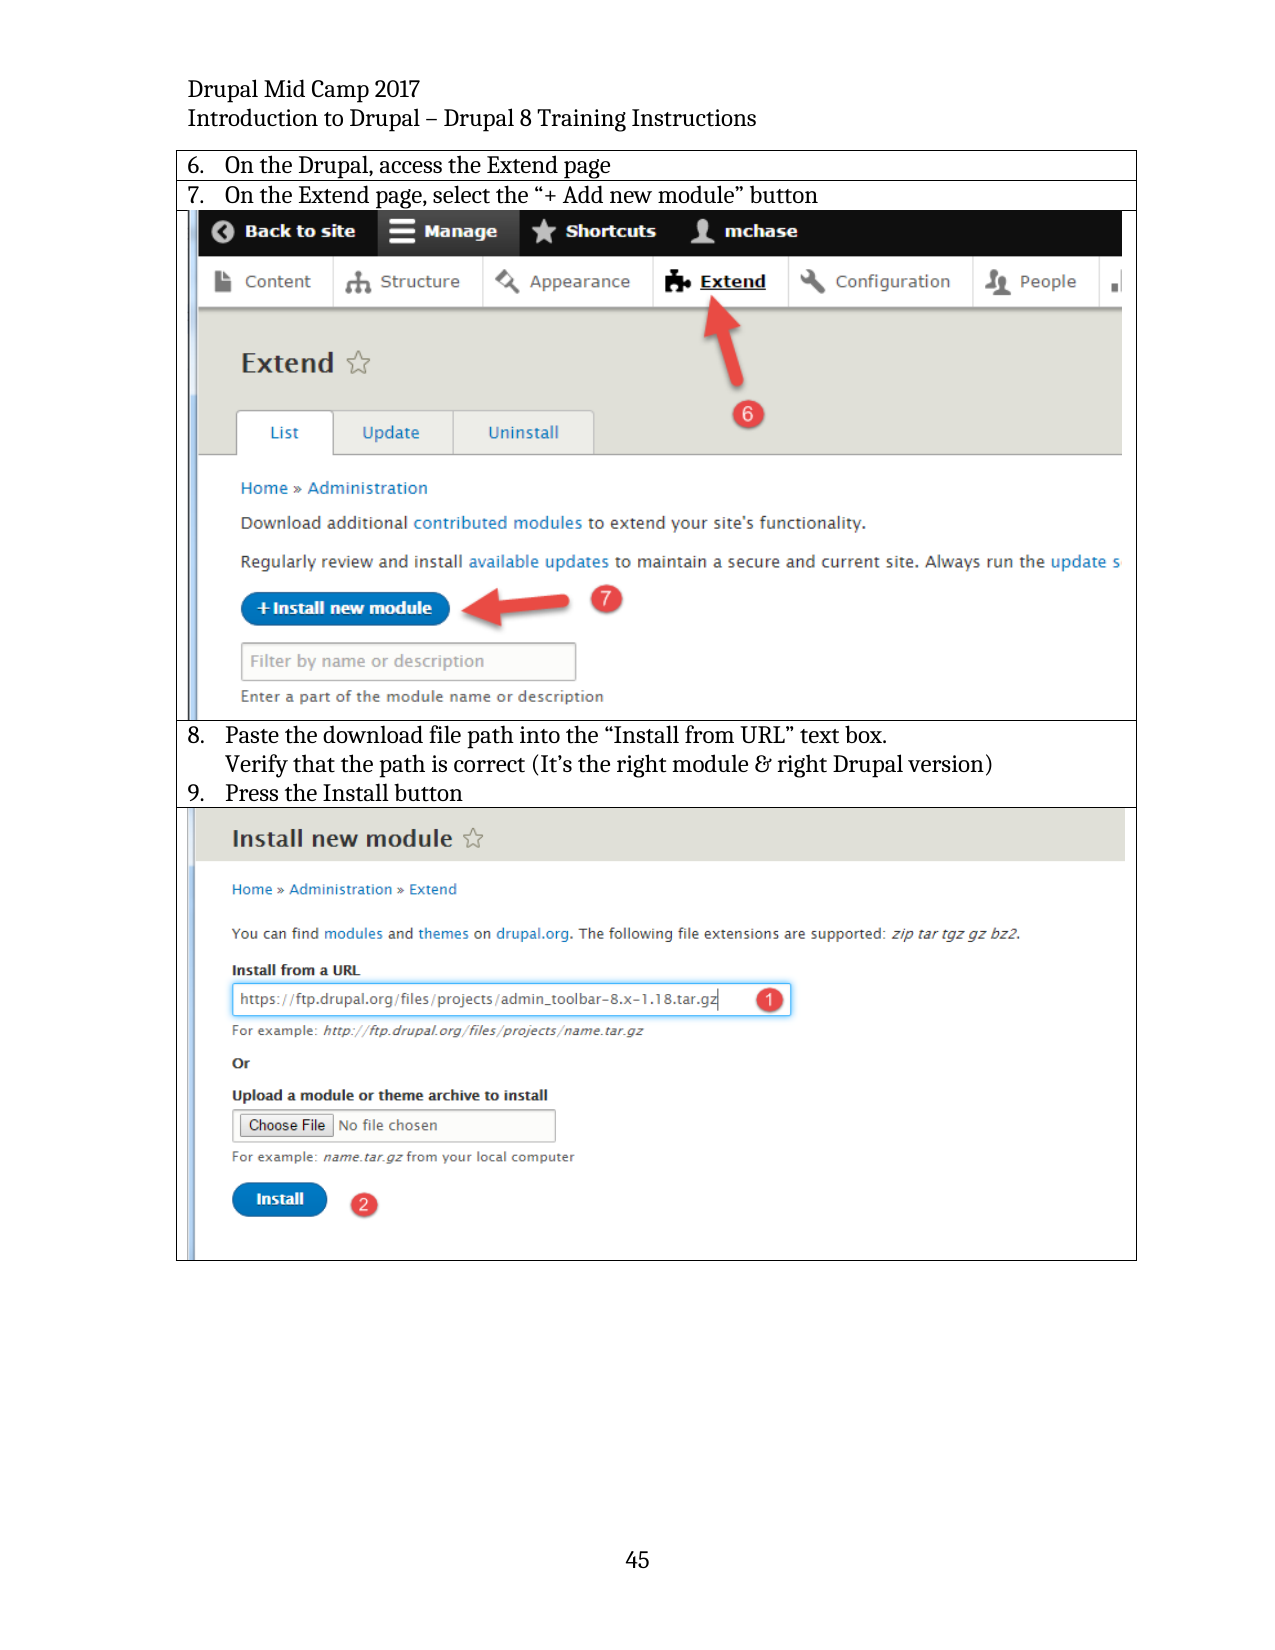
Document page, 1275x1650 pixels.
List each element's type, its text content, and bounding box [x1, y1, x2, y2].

table_header On the Drupal, access the Extend page [177, 151, 1136, 180]
table_cell [1122, 211, 1136, 720]
table_cell [177, 211, 187, 720]
table_cell [1125, 808, 1136, 1260]
table_cell [177, 808, 187, 1260]
table_cell On the Extend page, select the “+ Add new module” button [177, 181, 1136, 209]
picture [187, 808, 1125, 1260]
table_cell Paste the download file path into the “Install from URL” text box. Verify that the path is correct (It’s the right module & right Drupal version) Press the Install button [177, 721, 1136, 807]
picture [187, 210, 1122, 720]
